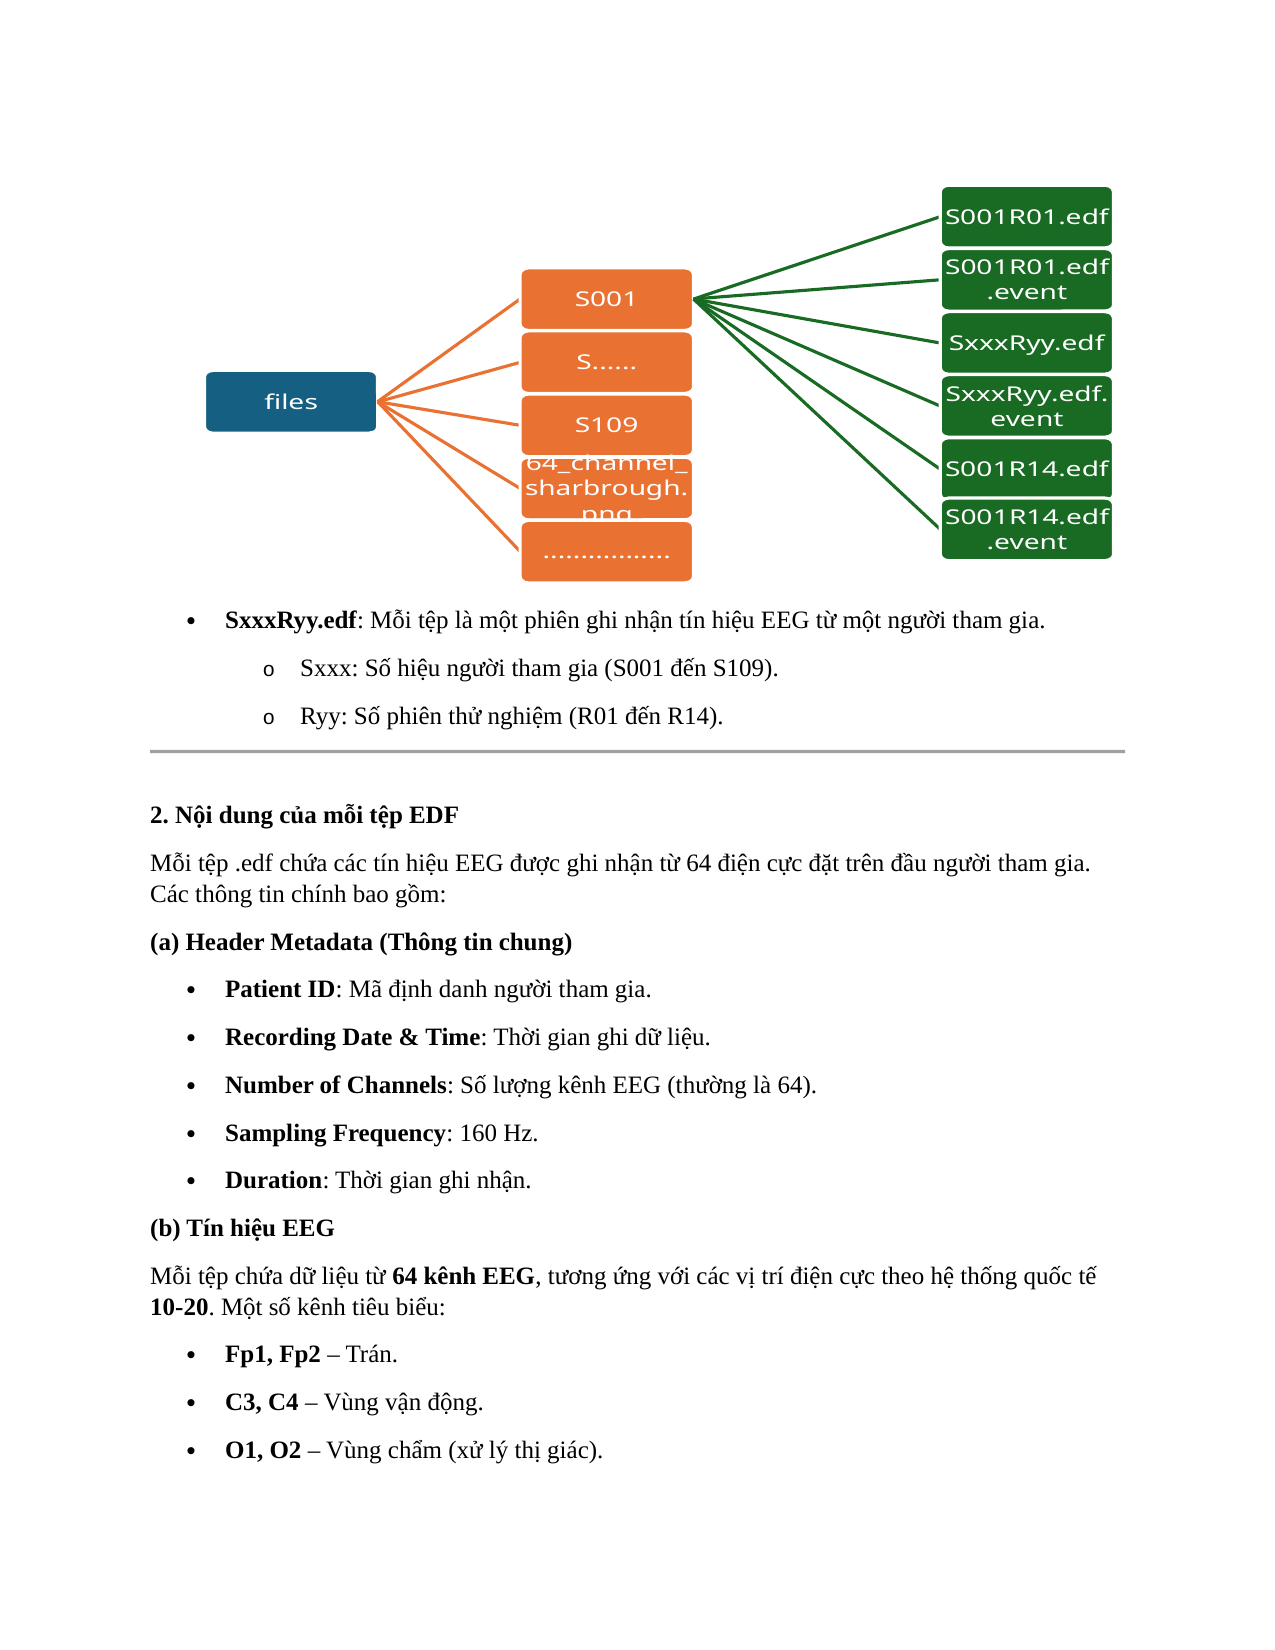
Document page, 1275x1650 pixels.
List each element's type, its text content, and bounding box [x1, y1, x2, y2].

list Recording Date & Time: Thời gian ghi dữ liệu. [187, 1022, 1125, 1051]
text 2. Nội dung của mỗi tệp EDF [150, 800, 1125, 829]
text Mỗi tệp .edf chứa các tín hiệu EEG được ghi nhận từ 64 điện cực đặt trên đầu người tham gia. Các thông tin chính bao gồm: [150, 848, 1125, 908]
list SxxxRyy.edf: Mỗi tệp là một phiên ghi nhận tín hiệu EEG từ một người tham gia. [187, 605, 1125, 634]
list O1, O2 – Vùng chẩm (xử lý thị giác). [187, 1435, 1125, 1464]
text (b) Tín hiệu EEG [150, 1213, 1125, 1242]
list C3, C4 – Vùng vận động. [187, 1387, 1125, 1416]
list Number of Channels: Số lượng kênh EEG (thường là 64). [187, 1070, 1125, 1099]
list Ryy: Số phiên thử nghiệm (R01 đến R14). [262, 701, 1125, 731]
list Fp1, Fp2 – Trán. [187, 1339, 1125, 1368]
list Patient ID: Mã định danh người tham gia. [187, 974, 1125, 1003]
text (a) Header Metadata (Thông tin chung) [150, 927, 1125, 956]
list Duration: Thời gian ghi nhận. [187, 1165, 1125, 1194]
list Sampling Frequency: 160 Hz. [187, 1118, 1125, 1146]
text Mỗi tệp chứa dữ liệu từ 64 kênh EEG, tương ứng với các vị trí điện cực theo hệ thống quốc tế 10-20. Một số kênh tiêu biểu: [150, 1261, 1125, 1321]
list Sxxx: Số hiệu người tham gia (S001 đến S109). [262, 653, 1125, 682]
